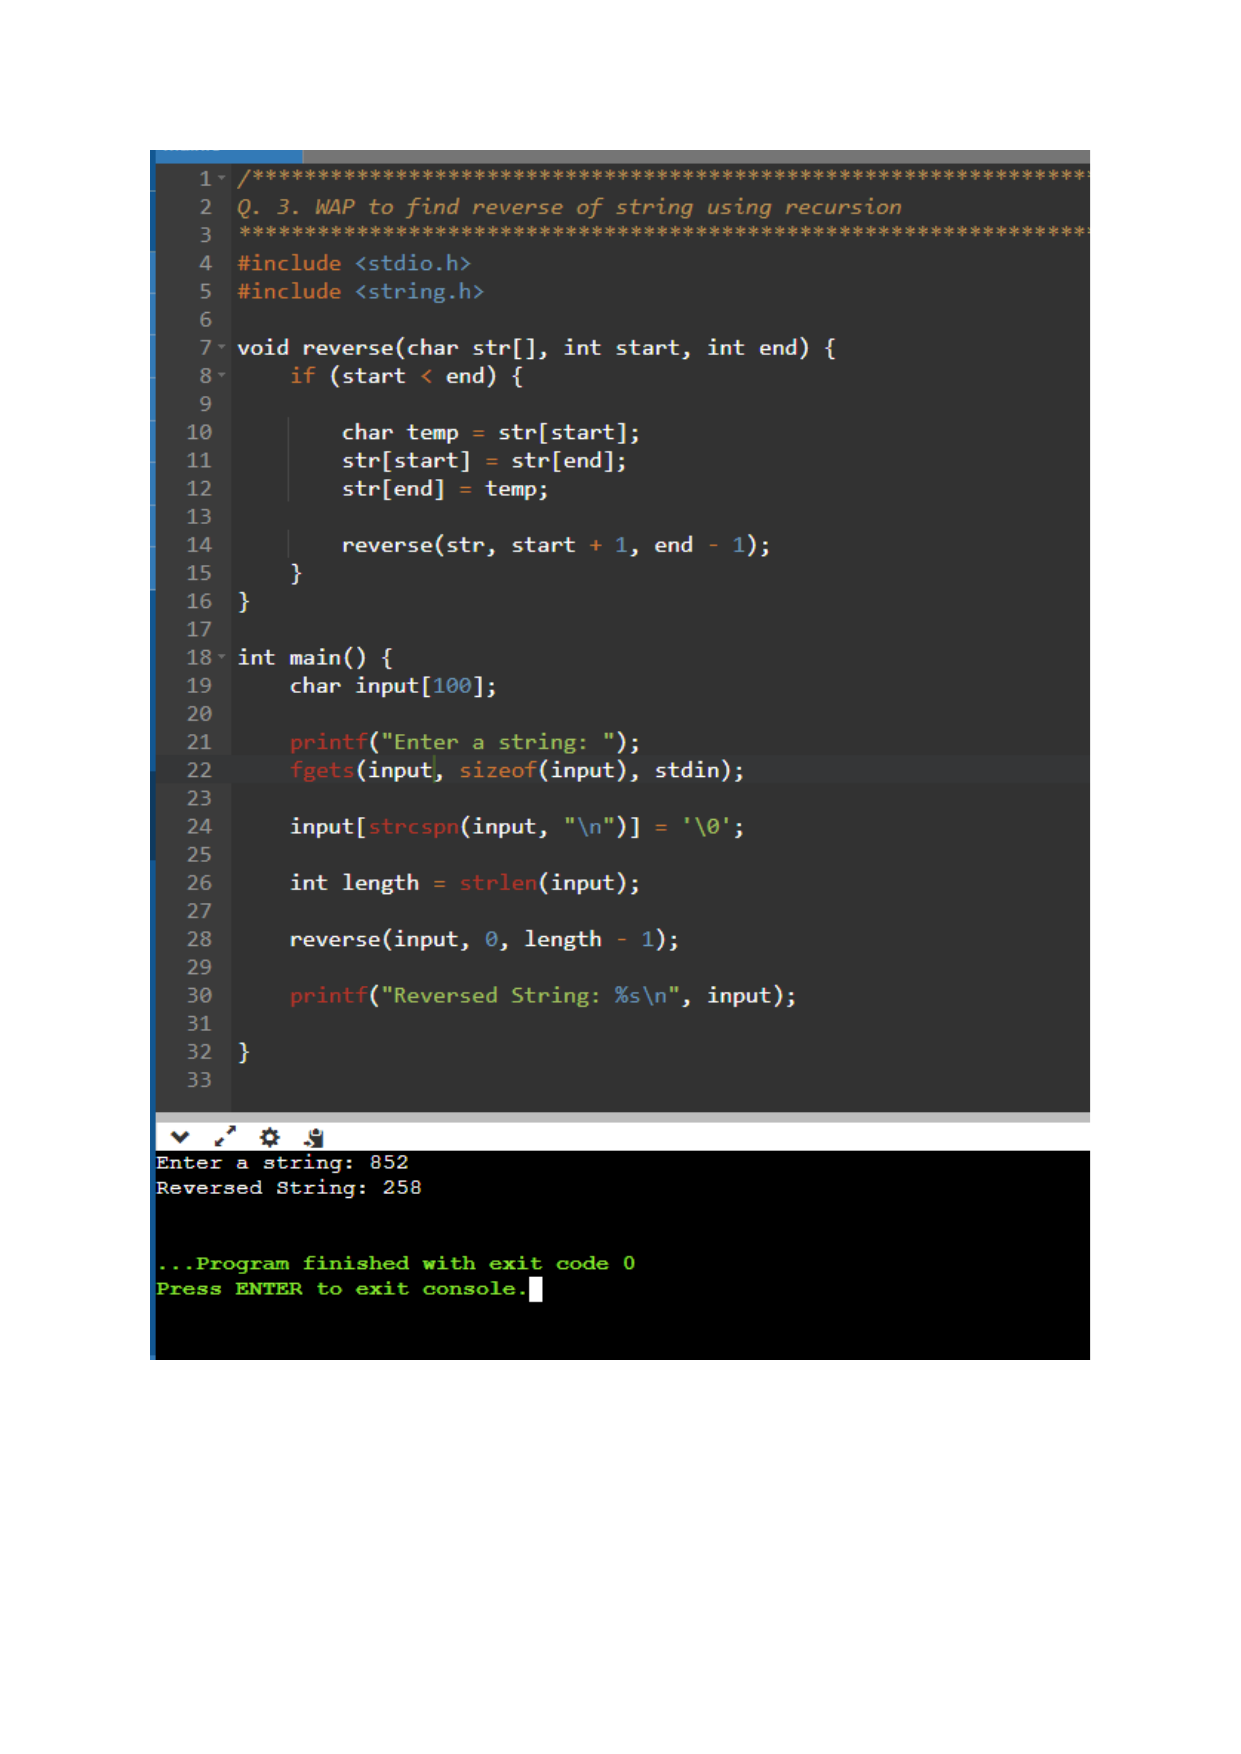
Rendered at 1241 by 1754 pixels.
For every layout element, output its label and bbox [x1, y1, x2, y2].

picture [150, 150, 1091, 1360]
